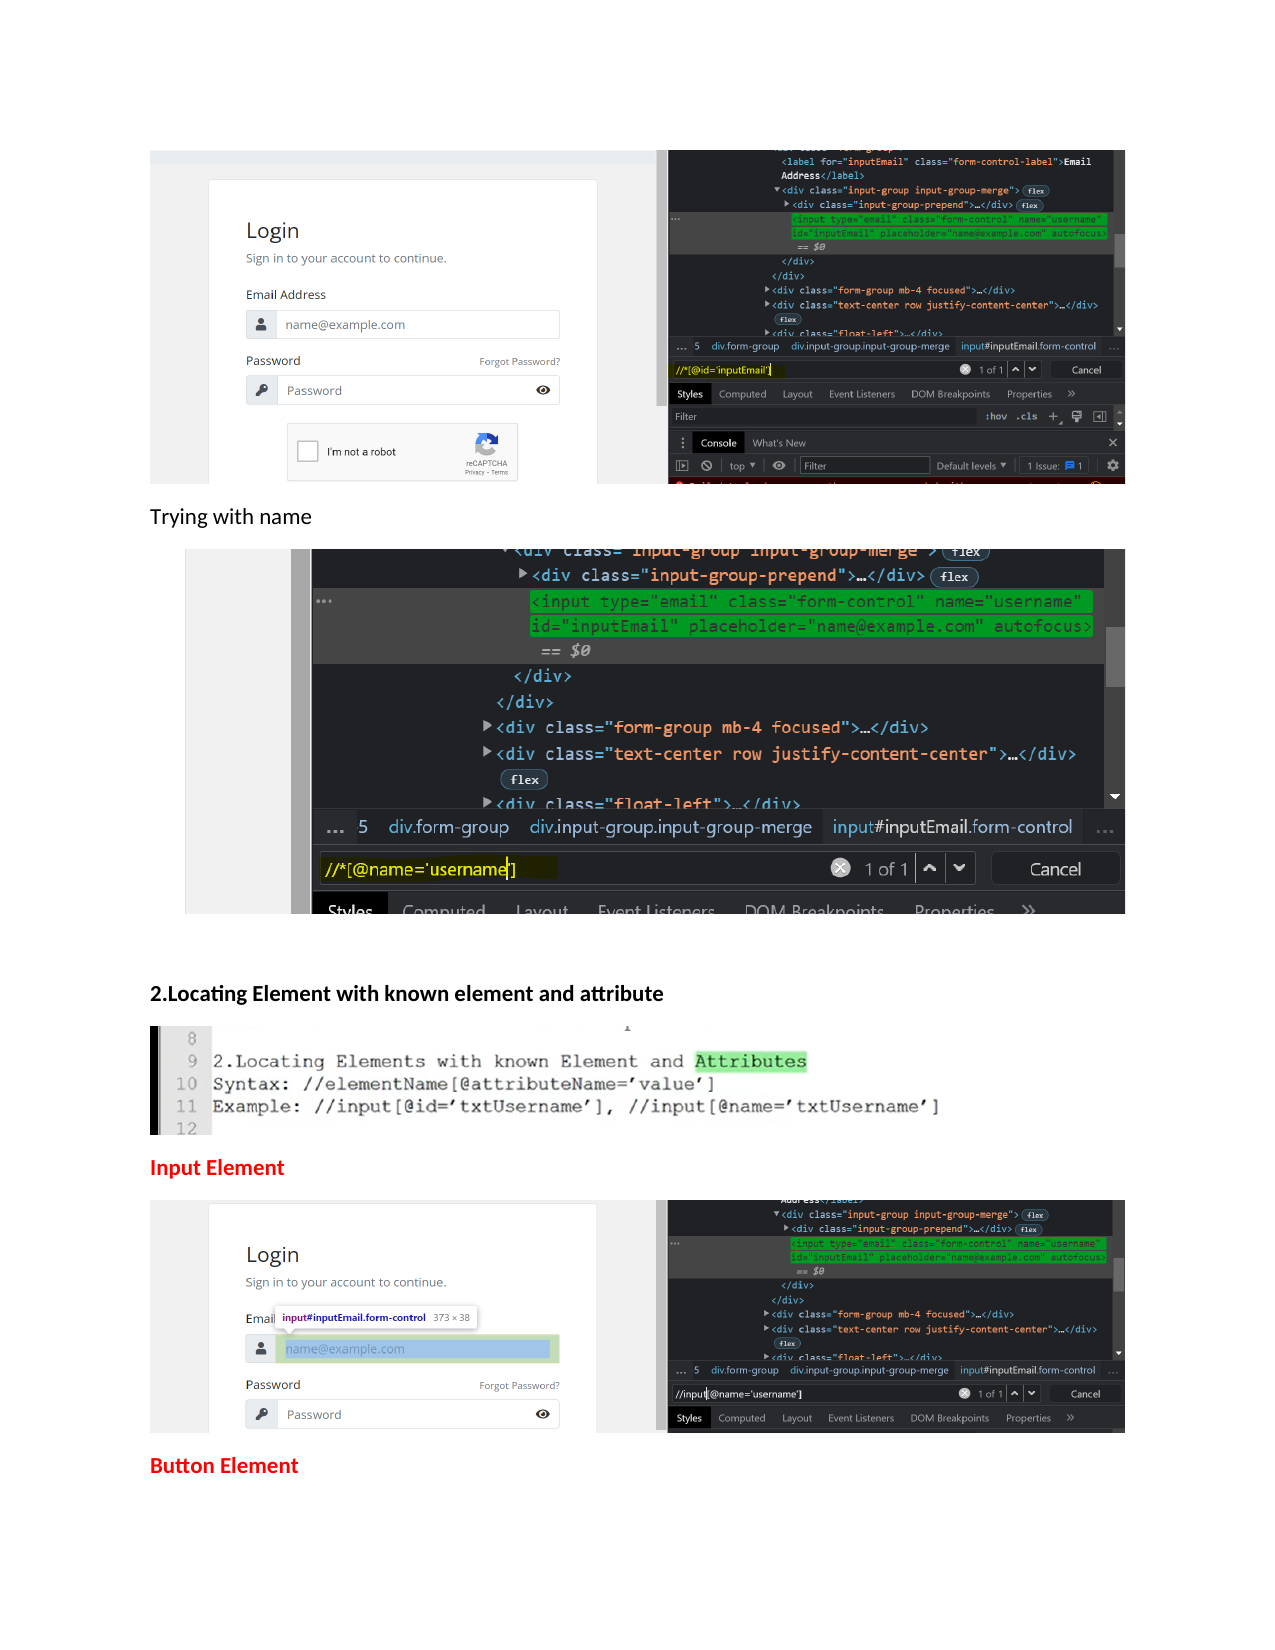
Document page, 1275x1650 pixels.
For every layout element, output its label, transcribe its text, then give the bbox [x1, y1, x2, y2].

picture [150, 549, 1125, 914]
picture [150, 1026, 1125, 1135]
text Trying with name [150, 502, 1125, 531]
picture [150, 1200, 1125, 1433]
text Input Element [150, 1153, 1125, 1181]
text Button Element [150, 1452, 1125, 1480]
text 2.Locating Element with known element and attribute [150, 979, 1125, 1007]
picture [150, 150, 1125, 484]
